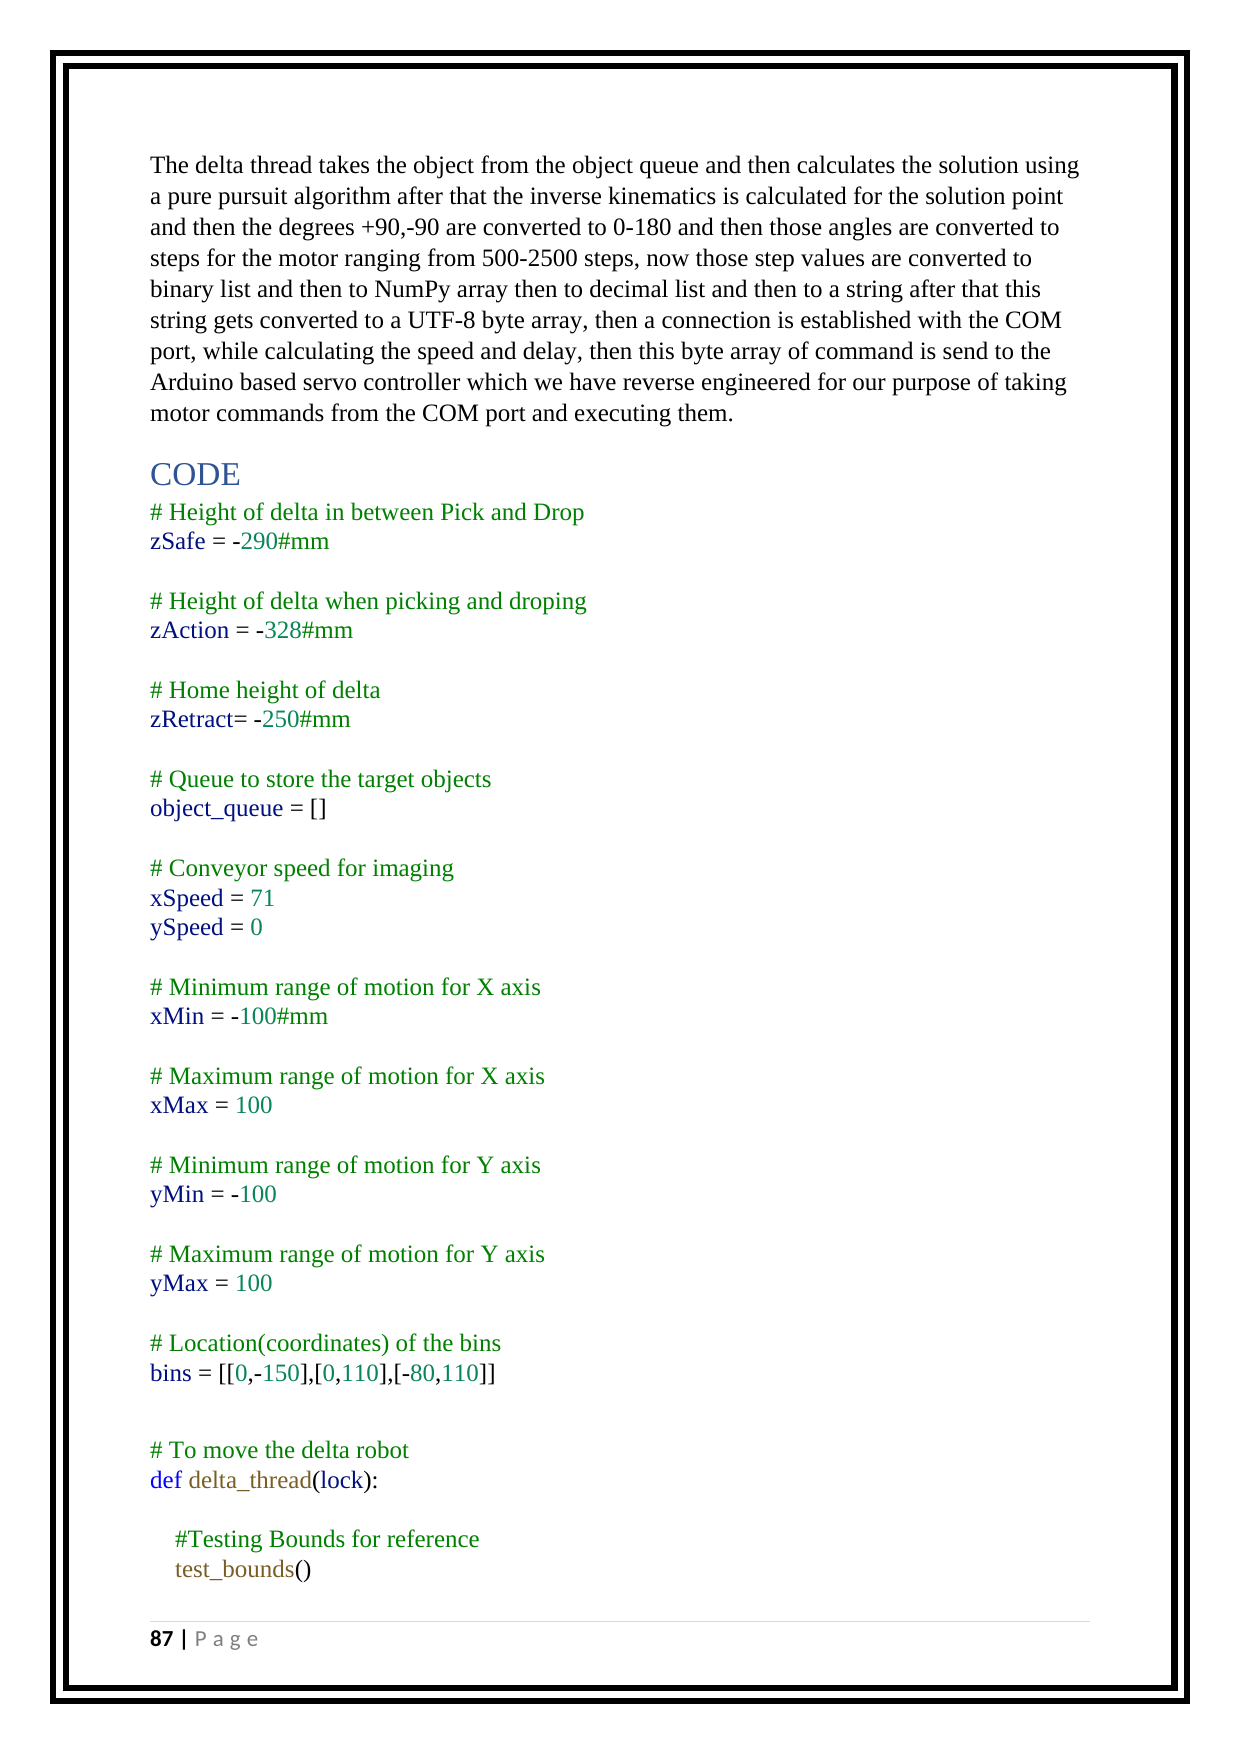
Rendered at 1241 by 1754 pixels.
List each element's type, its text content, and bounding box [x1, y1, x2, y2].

text zAction = -328#mm [150, 614, 1090, 644]
text xMax = 100 [150, 1089, 1090, 1119]
text # Location(coordinates) of the bins [150, 1327, 1090, 1357]
subtitle CODE [150, 454, 1090, 493]
text ySpeed = 0 [150, 911, 1090, 941]
text #Testing Bounds for reference [150, 1523, 1090, 1553]
text # Height of delta when picking and droping [150, 585, 1090, 614]
text # Conveyor speed for imaging [150, 852, 1090, 882]
text # Queue to store the target objects [150, 763, 1090, 793]
text # To move the delta robot [150, 1434, 1090, 1464]
text # Minimum range of motion for Y axis [150, 1149, 1090, 1178]
text # Maximum range of motion for X axis [150, 1060, 1090, 1089]
text test_bounds() [150, 1553, 1090, 1582]
text def delta_thread(lock): [150, 1464, 1090, 1493]
text # Height of delta in between Pick and Drop [150, 496, 1090, 525]
text yMin = -100 [150, 1178, 1090, 1208]
text xMin = -100#mm [150, 1000, 1090, 1030]
text # Minimum range of motion for X axis [150, 971, 1090, 1000]
text bins = [[0,-150],[0,110],[-80,110]] [150, 1357, 1090, 1386]
text The delta thread takes the object from the object queue and then calculates the solution using a pure pursuit algorithm after that the inverse kinematics is calculated for the solution point and then the degrees +90,-90 are converted to 0-180 and then those angles are converted to steps for the motor ranging from 500-2500 steps, now those step values are converted to binary list and then to NumPy array then to decimal list and then to a string after that this string gets converted to a UTF-8 byte array, then a connection is established with the COM port, while calculating the speed and delay, then this byte array of command is send to the Arduino based servo controller which we have reverse engineered for our purpose of taking motor commands from the COM port and executing them. [150, 150, 1090, 427]
text object_queue = [] [150, 793, 1090, 822]
text xSpeed = 71 [150, 882, 1090, 911]
text zRetract= -250#mm [150, 703, 1090, 733]
text # Home height of delta [150, 674, 1090, 703]
text zSafe = -290#mm [150, 525, 1090, 555]
text # Maximum range of motion for Y axis [150, 1238, 1090, 1268]
text yMax = 100 [150, 1268, 1090, 1297]
